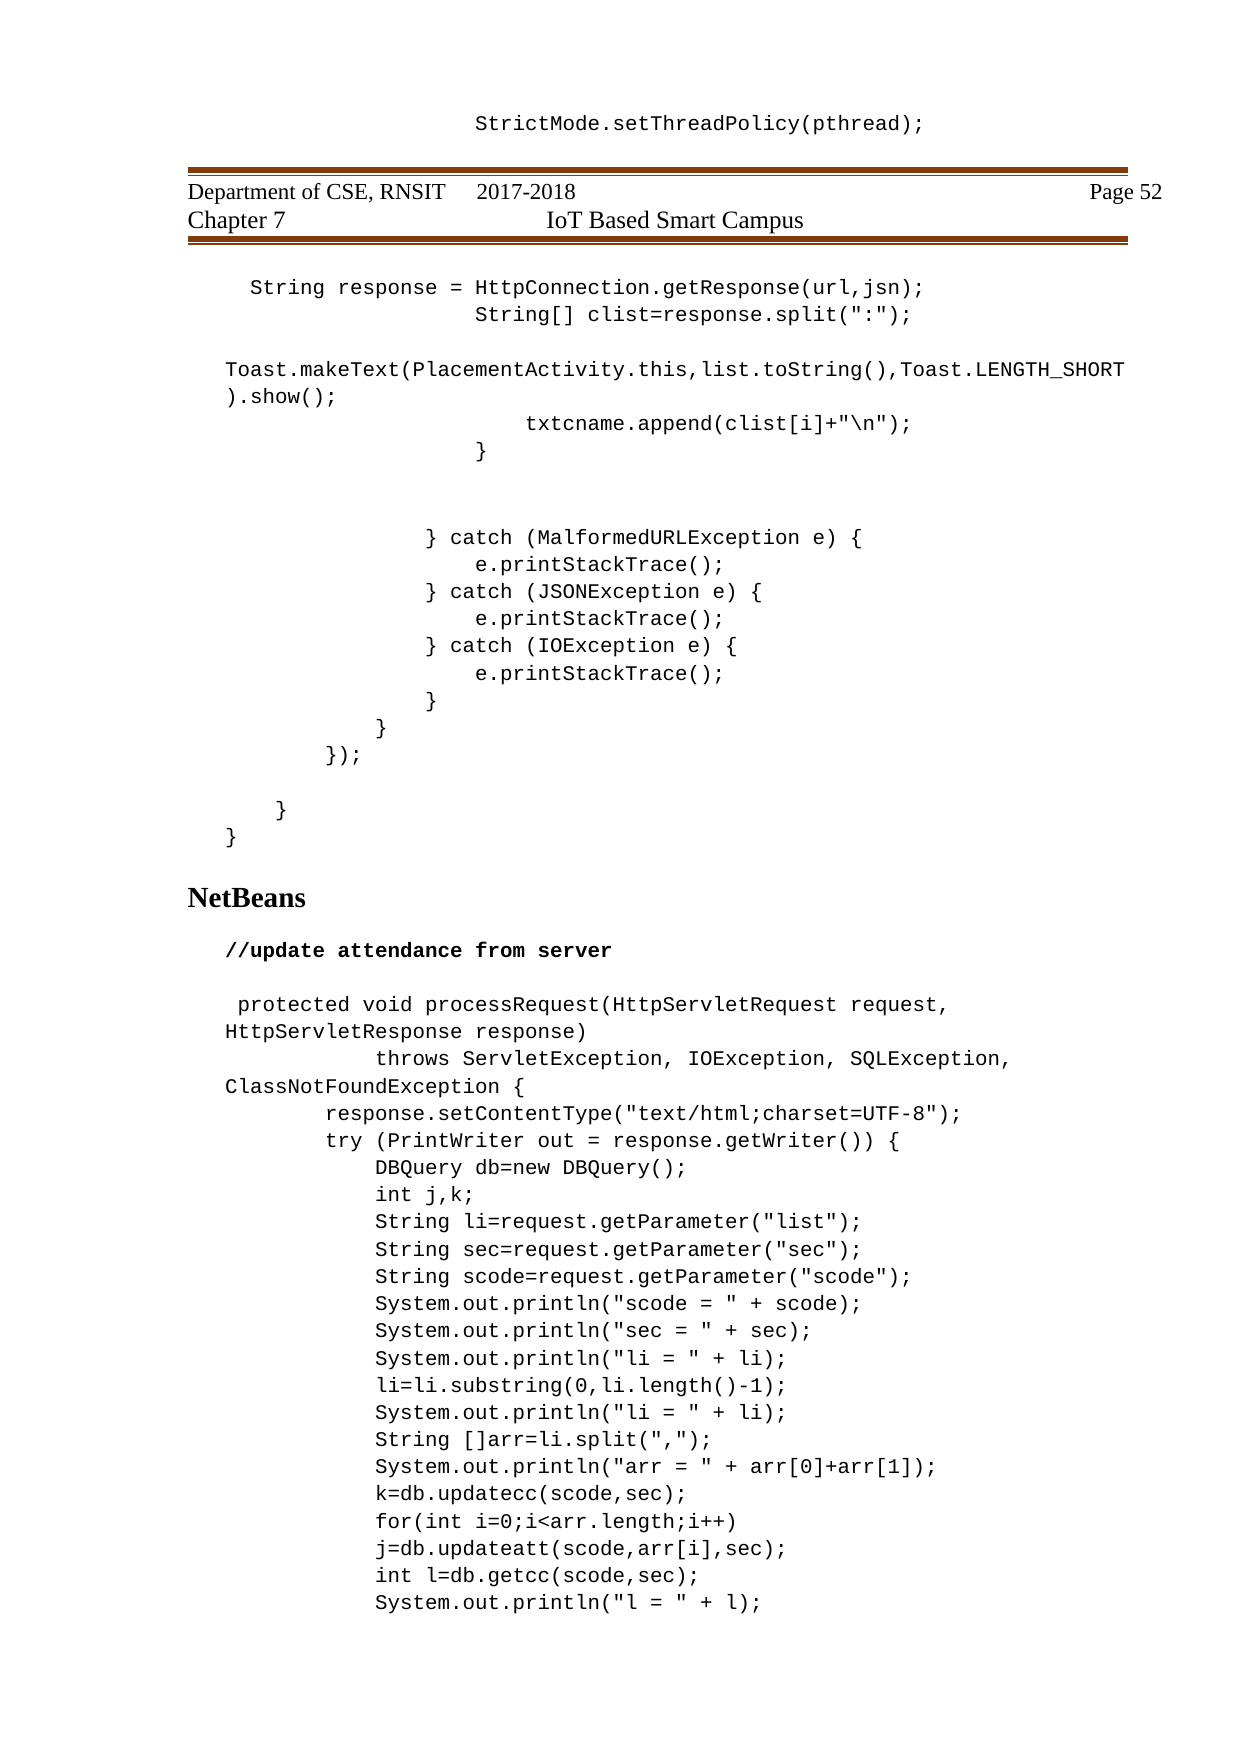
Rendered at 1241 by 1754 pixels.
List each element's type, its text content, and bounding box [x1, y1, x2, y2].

text response.setContentType("text/html;charset=UTF-8"); [225, 1103, 1128, 1126]
text li=li.substring(0,li.length()-1); [225, 1375, 1128, 1398]
text } catch (JSONException e) { [225, 581, 1128, 605]
text System.out.println("li = " + li); [225, 1402, 1128, 1426]
text //update attendance from server [225, 940, 1128, 963]
text String []arr=li.split(","); [225, 1429, 1128, 1453]
text e.printStackTrace(); [225, 663, 1128, 686]
text String sec=request.getParameter("sec"); [225, 1239, 1128, 1262]
text System.out.println("arr = " + arr[0]+arr[1]); [225, 1456, 1128, 1480]
text } catch (MalformedURLException e) { [225, 527, 1128, 550]
text String[] clist=response.split(":"); [225, 304, 1128, 328]
text throws ServletException, IOException, SQLException, ClassNotFoundException { [225, 1048, 1128, 1099]
text } [225, 799, 1128, 822]
text } [225, 717, 1128, 741]
text String li=request.getParameter("list"); [225, 1212, 1128, 1235]
text Toast.makeText(PlacementActivity.this,list.toString(),Toast.LENGTH_SHORT).show(); [225, 359, 1128, 409]
text String scode=request.getParameter("scode"); [225, 1266, 1128, 1289]
text } [225, 690, 1128, 713]
text }); [225, 744, 1128, 768]
text txtcname.append(clist[i]+"\n"); [225, 413, 1128, 437]
text Department of CSE, RNSIT Page 52 [187, 176, 1128, 205]
text } [225, 826, 1128, 849]
text e.printStackTrace(); [225, 554, 1128, 578]
text try (PrintWriter out = response.getWriter()) { [225, 1130, 1128, 1154]
text protected void processRequest(HttpServletRequest request, HttpServletResponse response) [225, 994, 1128, 1045]
text k=db.updatecc(scode,sec); [225, 1483, 1128, 1507]
text String response = HttpConnection.getResponse(url,jsn); [225, 277, 1128, 301]
text NetBeans [187, 880, 1128, 914]
text int l=db.getcc(scode,sec); [225, 1565, 1128, 1589]
text System.out.println("scode = " + scode); [225, 1293, 1128, 1317]
text int j,k; [225, 1184, 1128, 1208]
text j=db.updateatt(scode,arr[i],sec); [225, 1538, 1128, 1561]
text e.printStackTrace(); [225, 608, 1128, 632]
text System.out.println("l = " + l); [225, 1592, 1128, 1616]
text Chapter 7 [187, 205, 1128, 245]
text } [225, 440, 1128, 464]
text System.out.println("sec = " + sec); [225, 1320, 1128, 1344]
text for(int i=0;i<arr.length;i++) [225, 1511, 1128, 1534]
text DBQuery db=new DBQuery(); [225, 1157, 1128, 1181]
text } catch (IOException e) { [225, 636, 1128, 659]
text System.out.println("li = " + li); [225, 1347, 1128, 1371]
text StrictMode.setThreadPolicy(pthread); [225, 112, 1128, 136]
